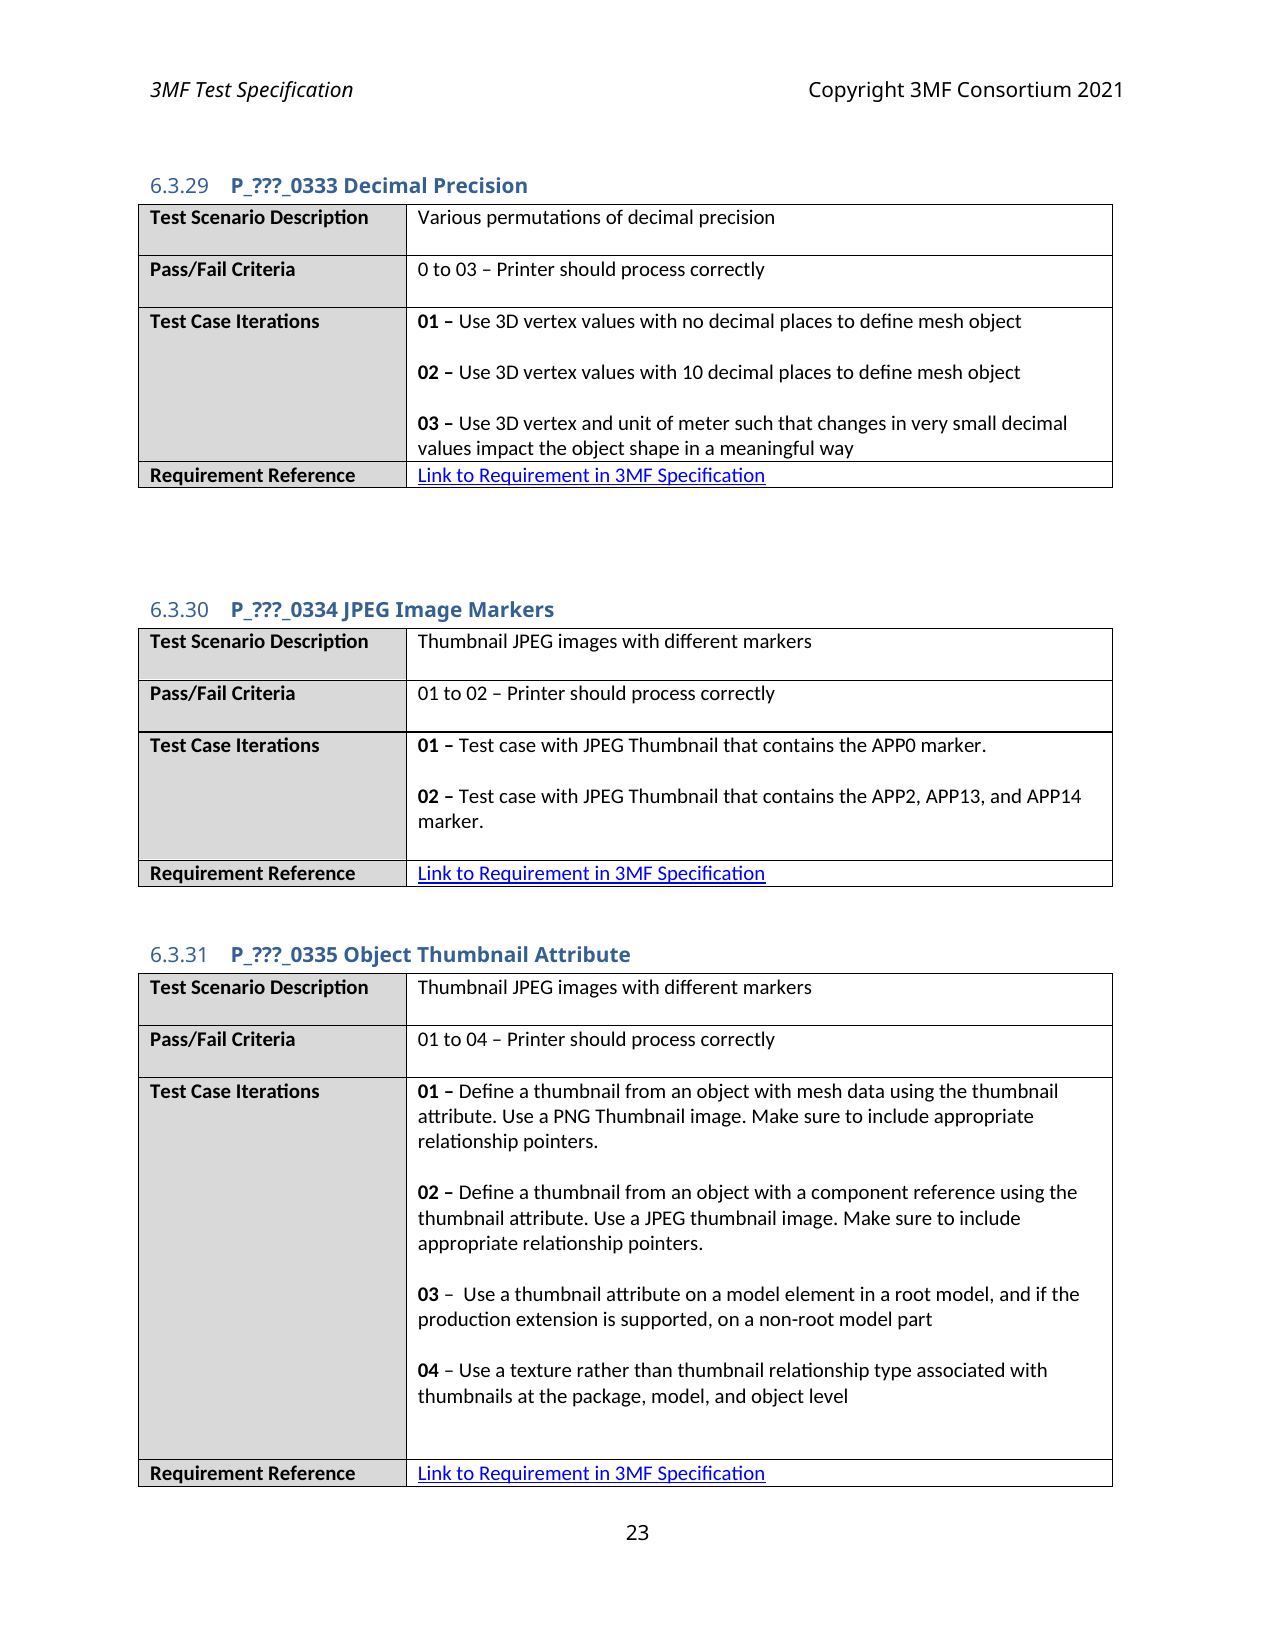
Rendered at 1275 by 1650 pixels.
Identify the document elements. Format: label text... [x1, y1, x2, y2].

table_cell Pass/Fail Criteria [139, 256, 406, 307]
table_header Test Scenario Description [139, 205, 406, 255]
subtitle P_???_0335 Object Thumbnail Attribute [150, 941, 1125, 969]
subtitle P_???_0334 JPEG Image Markers [150, 595, 1125, 623]
table_cell Link to Requirement in 3MF Specification [407, 861, 1112, 886]
table_cell Requirement Reference [139, 462, 406, 487]
table_cell Link to Requirement in 3MF Specification [407, 462, 1112, 487]
table_cell Test Case Iterations [139, 308, 406, 461]
table_cell 01 – Use 3D vertex values with no decimal places to define mesh object 02 – Use 3D vertex values with 10 decimal places to define mesh object 03 – Use 3D vertex and unit of meter such that changes in very small decimal values impact the object shape in a meaningful way [407, 308, 1112, 461]
table_cell Test Case Iterations [139, 733, 406, 859]
table_cell Pass/Fail Criteria [139, 681, 406, 731]
table_cell Pass/Fail Criteria [139, 1026, 406, 1077]
table_cell Requirement Reference [139, 1460, 406, 1486]
table_cell 01 – Test case with JPEG Thumbnail that contains the APP0 marker. 02 – Test case with JPEG Thumbnail that contains the APP2, APP13, and APP14 marker. [407, 733, 1112, 859]
table_header Test Scenario Description [139, 629, 406, 679]
table_cell Link to Requirement in 3MF Specification [407, 1460, 1112, 1486]
table_header Thumbnail JPEG images with different markers [407, 629, 1112, 679]
table_header Thumbnail JPEG images with different markers [407, 974, 1112, 1025]
table_cell 01 – Define a thumbnail from an object with mesh data using the thumbnail attribute. Use a PNG Thumbnail image. Make sure to include appropriate relationship pointers. 02 – Define a thumbnail from an object with a component reference using the thumbnail attribute. Use a JPEG thumbnail image. Make sure to include appropriate relationship pointers. 03 – Use a thumbnail attribute on a model element in a root model, and if the production extension is supported, on a non-root model part 04 – Use a texture rather than thumbnail relationship type associated with thumbnails at the package, model, and object level [407, 1078, 1112, 1459]
table_cell 01 to 02 – Printer should process correctly [407, 681, 1112, 731]
table_header Test Scenario Description [139, 974, 406, 1025]
table_header Various permutations of decimal precision [407, 205, 1112, 255]
table_cell 01 to 04 – Printer should process correctly [407, 1026, 1112, 1077]
table_cell Test Case Iterations [139, 1078, 406, 1459]
subtitle P_???_0333 Decimal Precision [150, 171, 1125, 199]
table_cell Requirement Reference [139, 861, 406, 886]
table_cell 0 to 03 – Printer should process correctly [407, 256, 1112, 307]
